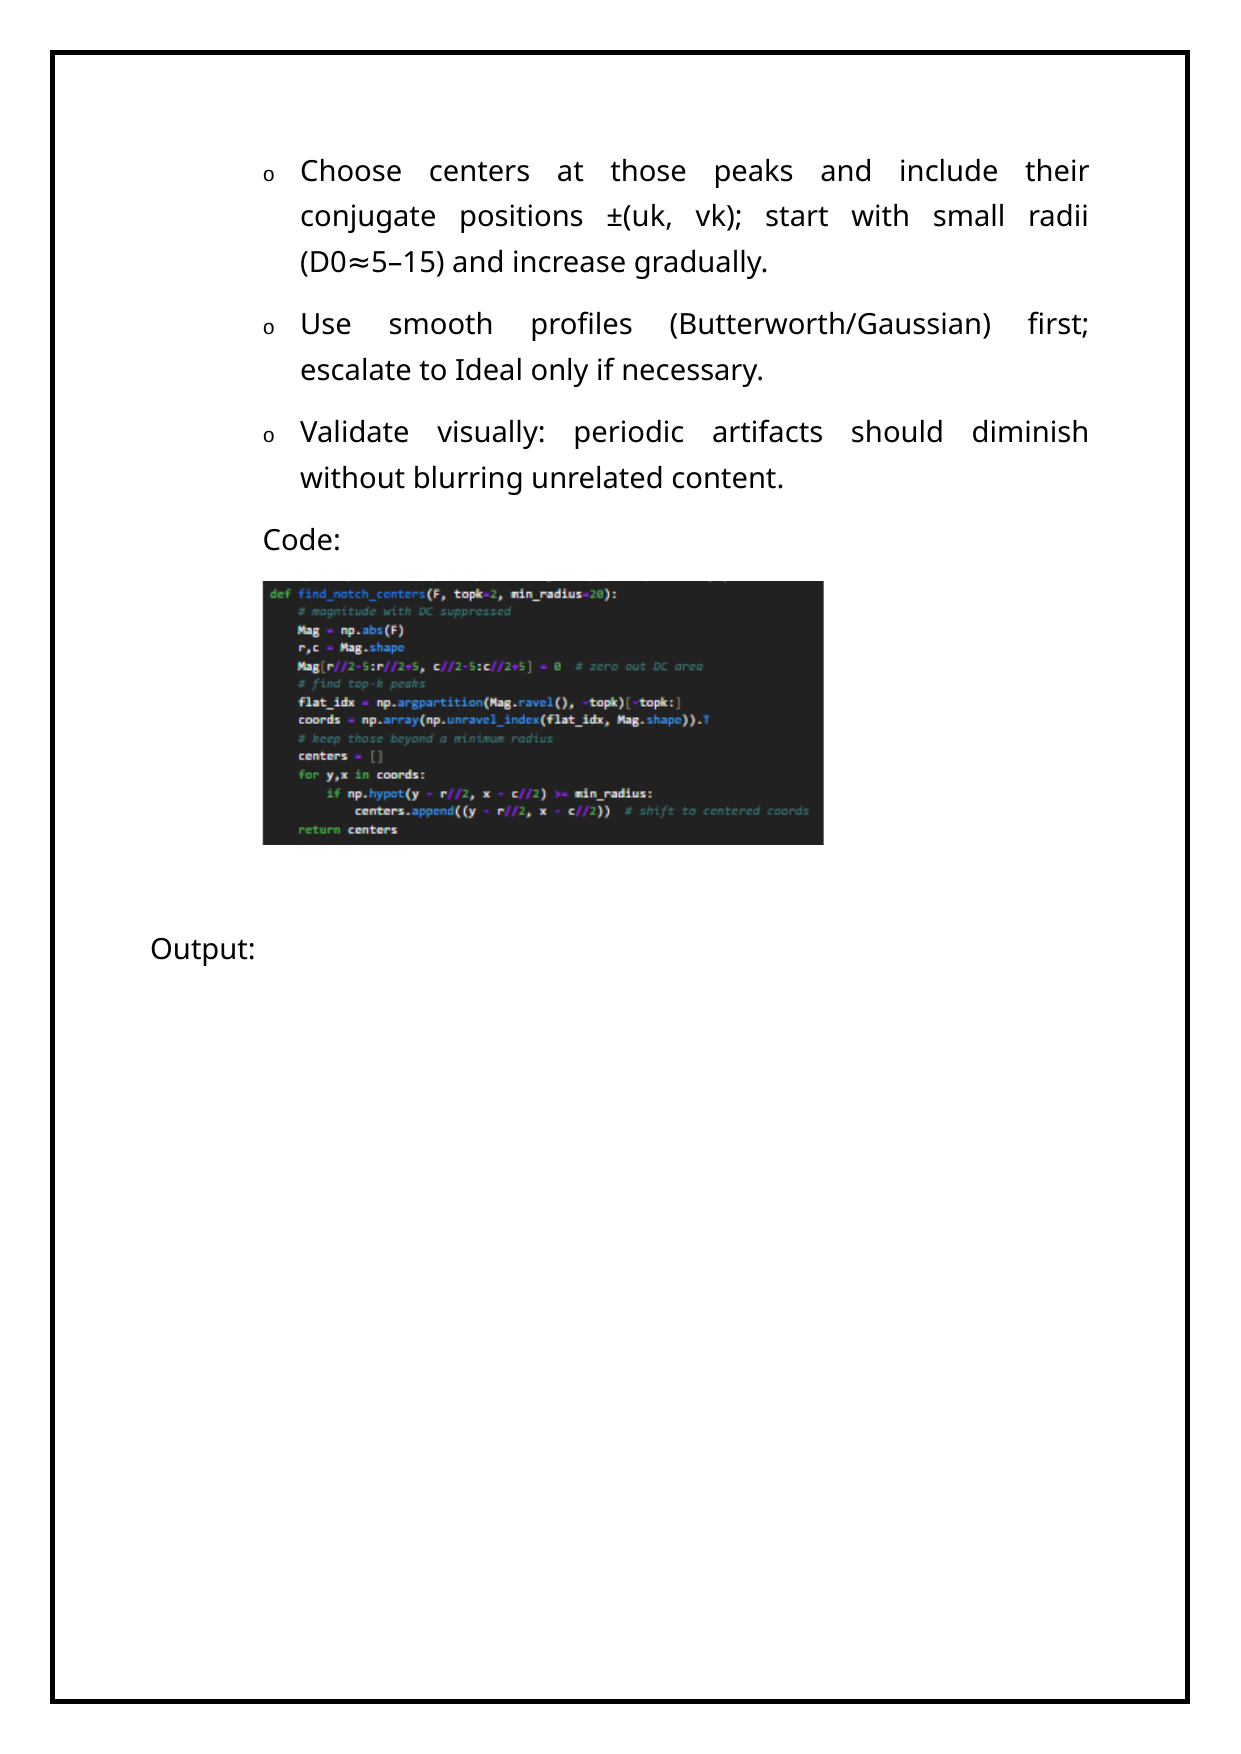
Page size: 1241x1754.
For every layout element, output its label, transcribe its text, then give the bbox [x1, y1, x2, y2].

list Use smooth profiles (Butterworth/Gaussian) first; escalate to Ideal only if necessary. [262, 303, 1090, 389]
picture [262, 581, 824, 845]
text Code: [262, 519, 1090, 559]
text Output: [150, 928, 1090, 968]
list Choose centers at those peaks and include their conjugate positions ±(uk, vk); start with small radii (D0≈5–15) and increase gradually. [262, 150, 1090, 281]
list Validate visually: periodic artifacts should diminish without blurring unrelated content. [262, 411, 1090, 497]
